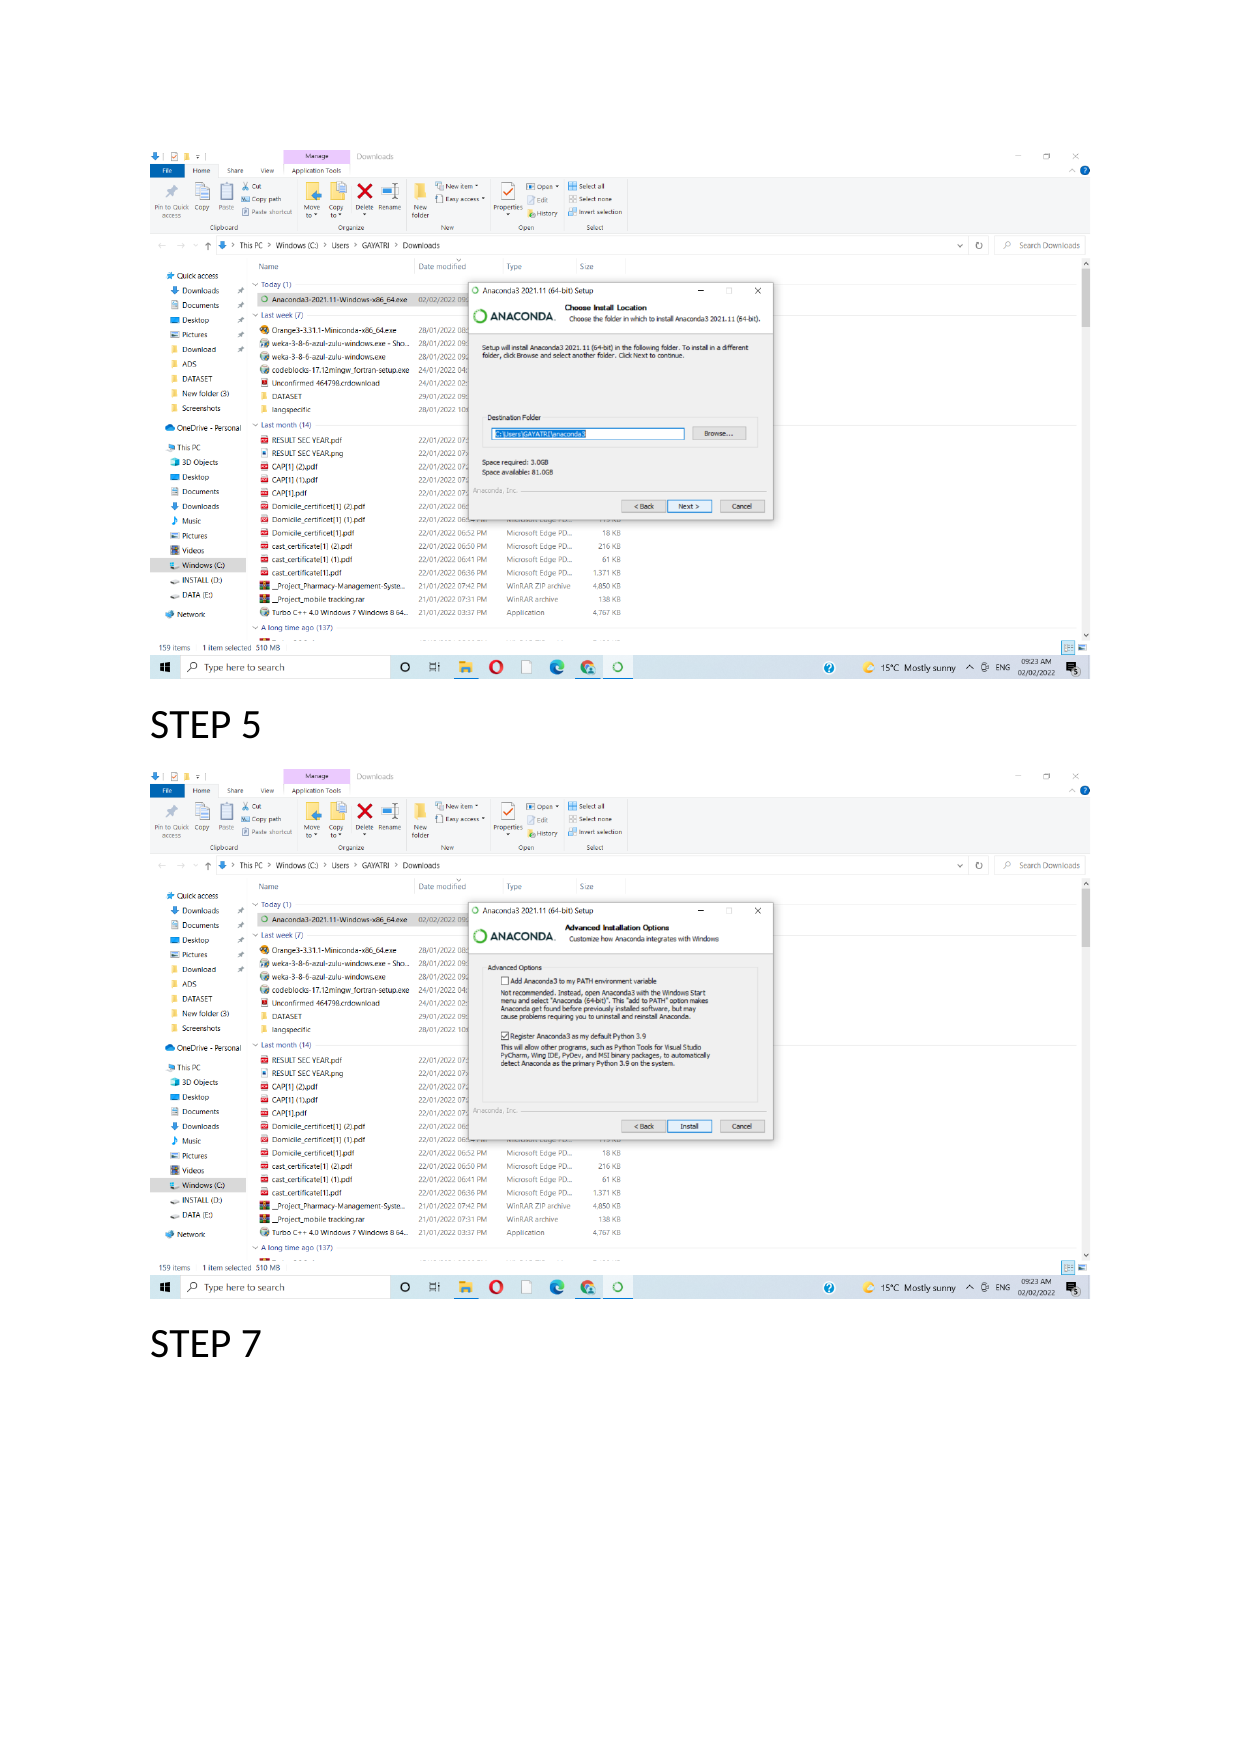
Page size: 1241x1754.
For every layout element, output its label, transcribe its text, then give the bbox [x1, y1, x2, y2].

text STEP 7 [150, 1317, 1090, 1368]
text STEP 5 [150, 698, 1090, 748]
picture [150, 150, 1091, 679]
picture [150, 769, 1091, 1299]
